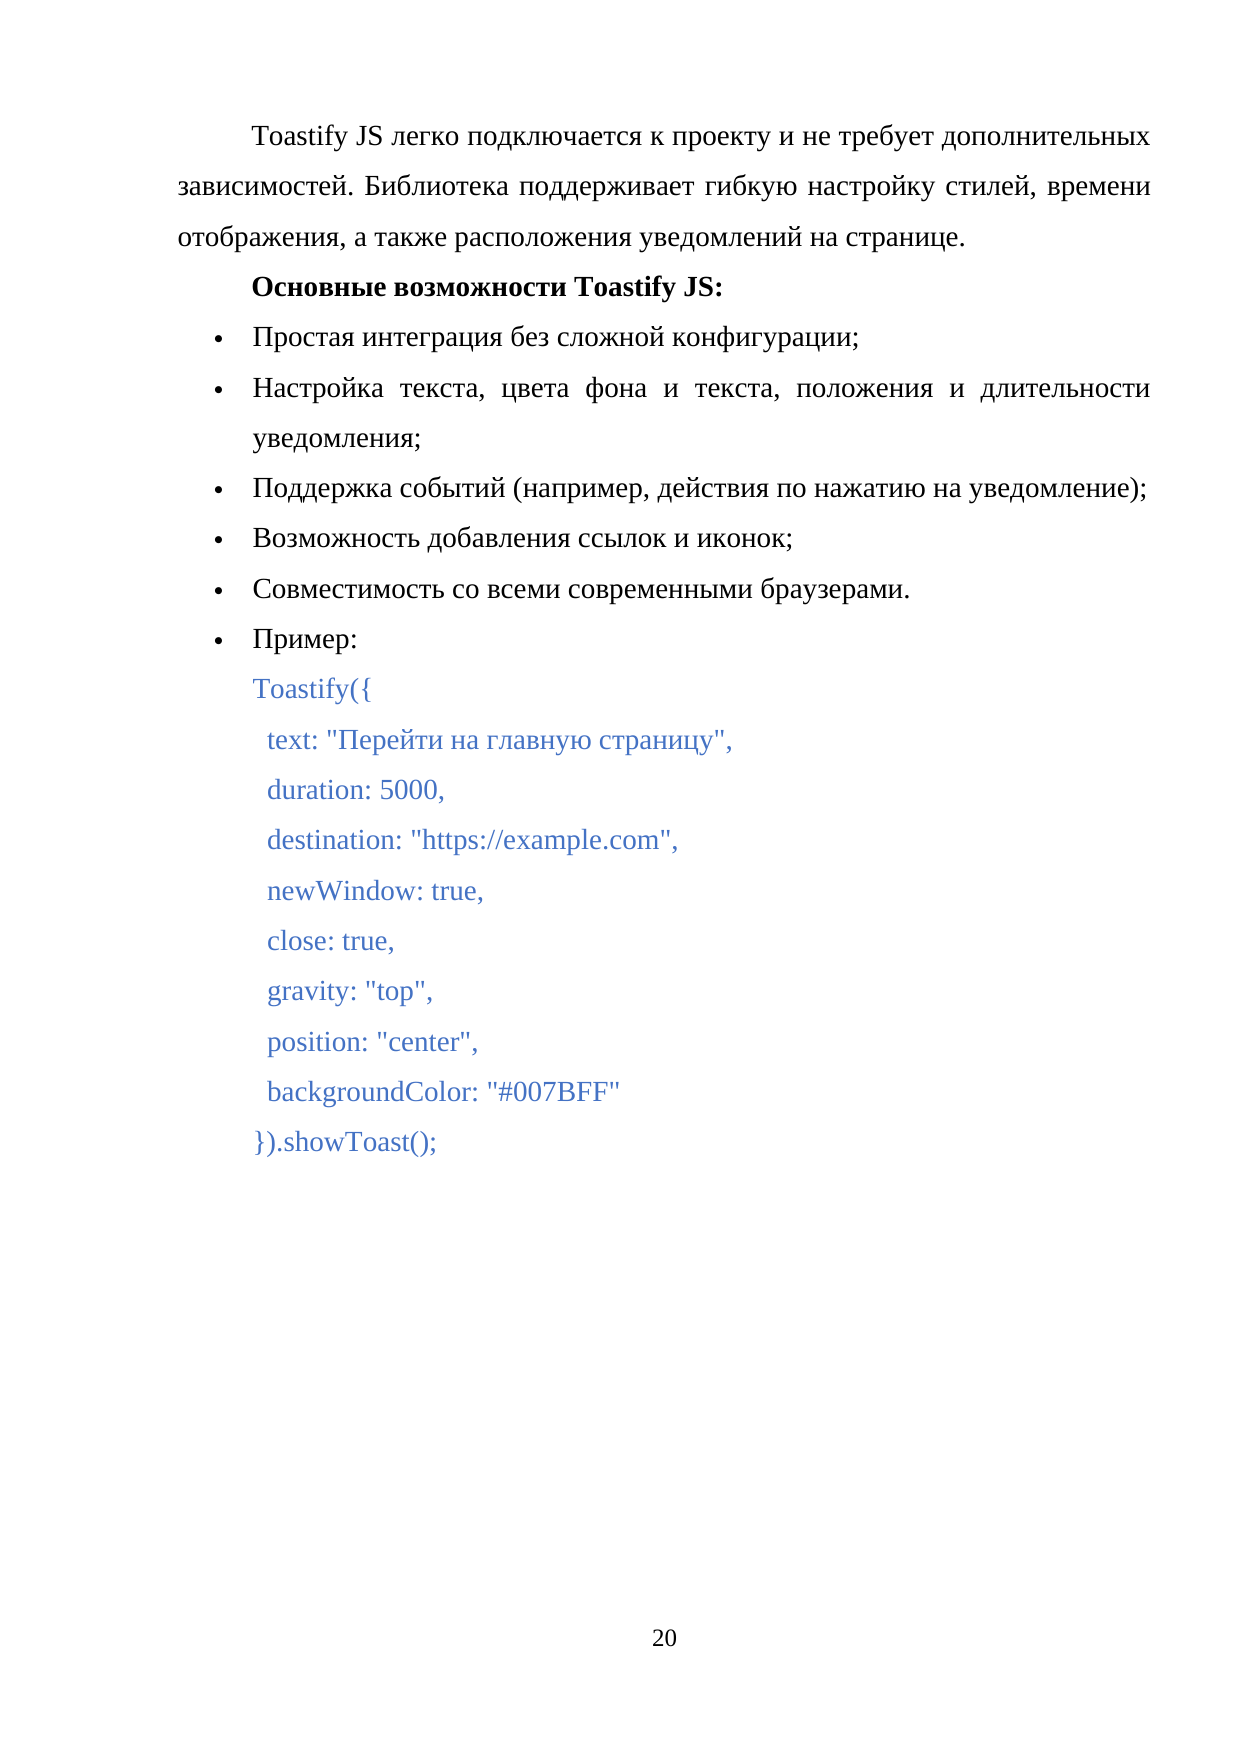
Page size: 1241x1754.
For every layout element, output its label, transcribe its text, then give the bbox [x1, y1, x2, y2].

list Простая интеграция без сложной конфигурации; [215, 319, 1152, 353]
list Совместимость со всеми современными браузерами. [215, 571, 1152, 604]
text Основные возможности Toastify JS: [177, 269, 1152, 303]
text text: "Перейти на главную страницу", [252, 722, 1152, 755]
text duration: 5000, [252, 772, 1152, 806]
text Toastify({ [252, 672, 1152, 705]
text newWindow: true, [252, 873, 1152, 906]
text }).showToast(); [252, 1124, 1152, 1158]
list Возможность добавления ссылок и иконок; [215, 521, 1152, 554]
text Toastify JS легко подключается к проекту и не требует дополнительных зависимостей. Библиотека поддерживает гибкую настройку стилей, времени отображения, а также расположения уведомлений на странице. [177, 118, 1152, 252]
list Пример: [215, 621, 1152, 655]
text position: "center", [252, 1024, 1152, 1057]
text backgroundColor: "#007BFF" [252, 1074, 1152, 1108]
list Настройка текста, цвета фона и текста, положения и длительности уведомления; [215, 370, 1152, 453]
list Поддержка событий (например, действия по нажатию на уведомление); [215, 470, 1152, 504]
text gravity: "top", [252, 973, 1152, 1007]
text destination: "https://example.com", [252, 822, 1152, 856]
text close: true, [252, 923, 1152, 957]
